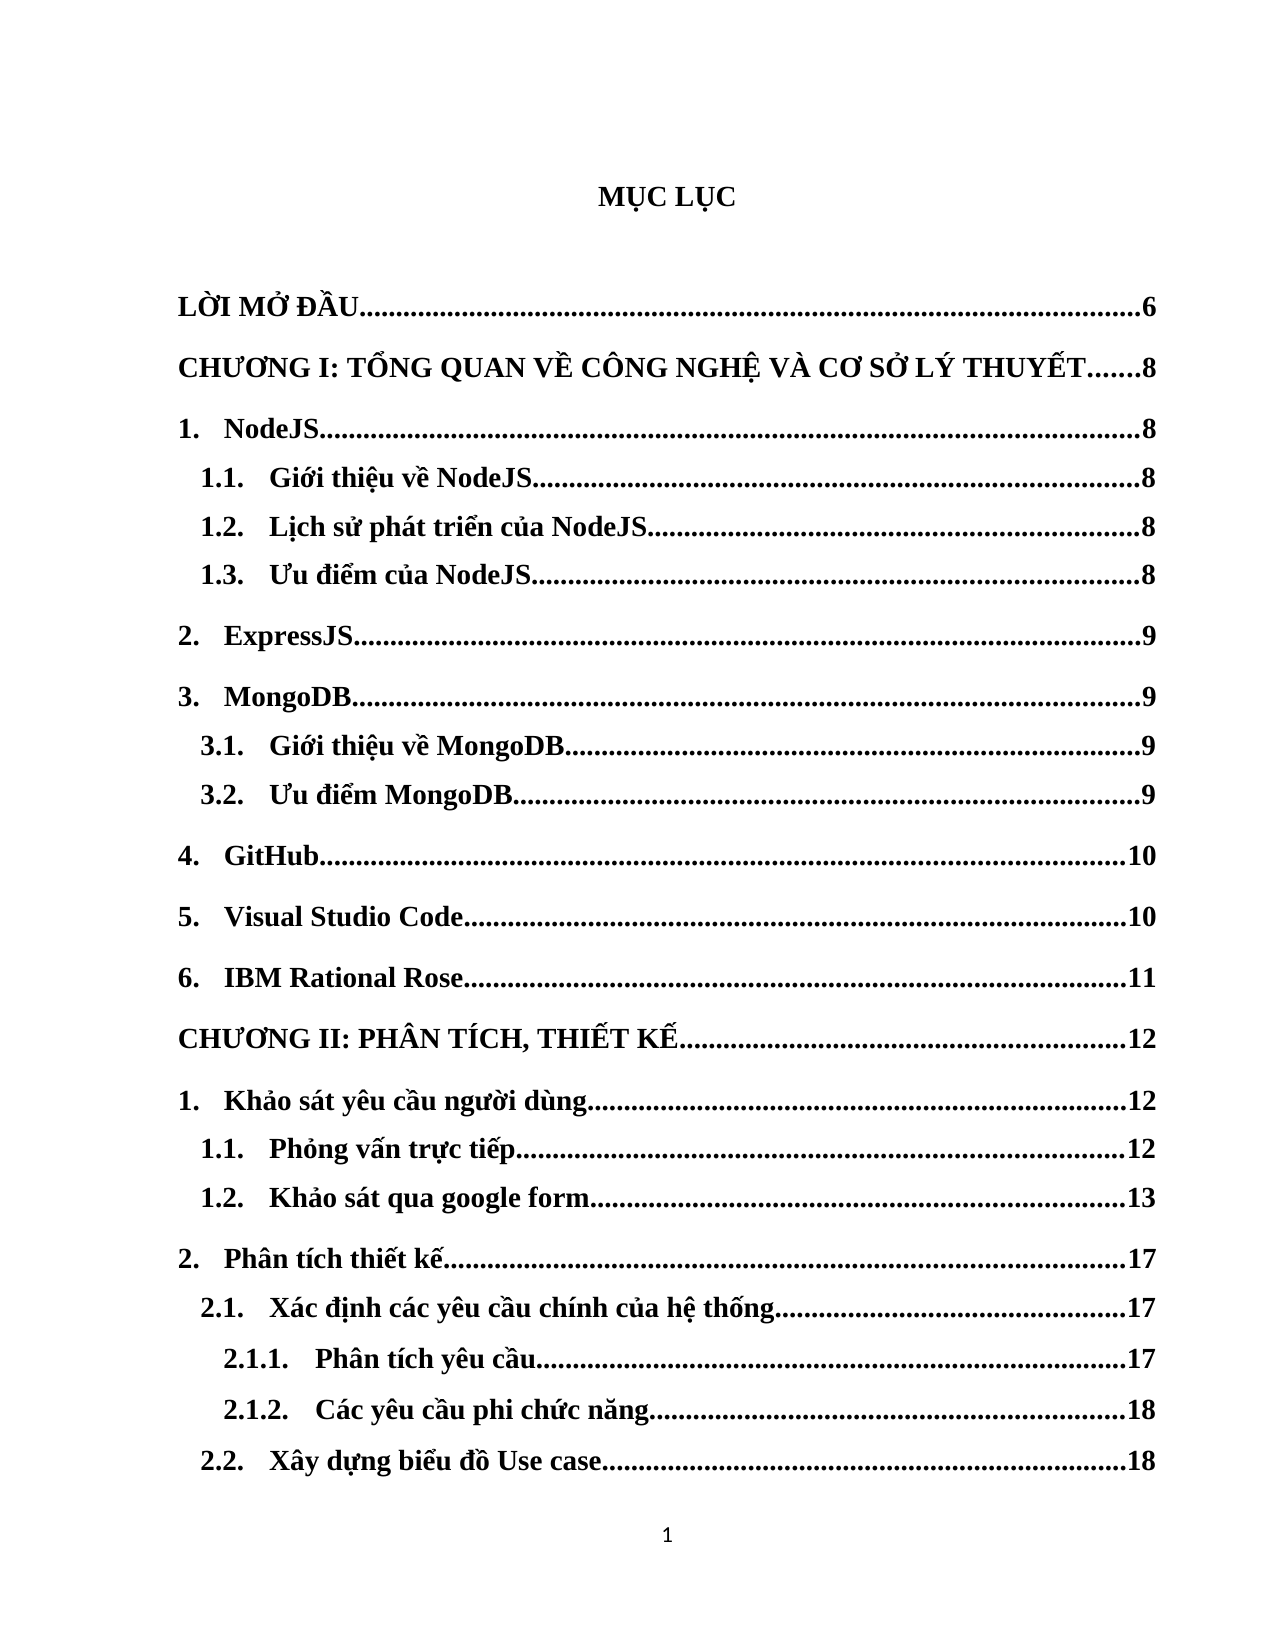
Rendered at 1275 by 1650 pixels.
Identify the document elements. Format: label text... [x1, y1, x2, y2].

text 1. Khảo sát yêu cầu người dùng 12 [177, 1083, 1157, 1116]
text 1.3. Ưu điểm của NodeJS 8 [200, 557, 1157, 591]
text 1.2. Lịch sử phát triển của NodeJS 8 [200, 509, 1157, 542]
text 2. Phân tích thiết kế 17 [177, 1241, 1157, 1274]
text 6. IBM Rational Rose 11 [177, 960, 1157, 994]
text 4. GitHub 10 [177, 838, 1157, 872]
text 3.2. Ưu điểm MongoDB 9 [200, 777, 1157, 810]
text 2. ExpressJS 9 [177, 618, 1157, 652]
text 1.1. Phỏng vấn trực tiếp 12 [200, 1131, 1157, 1165]
text 3.1. Giới thiệu về MongoDB 9 [200, 728, 1157, 762]
text LỜI MỞ ĐẦU 6 [177, 289, 1157, 323]
text 3. MongoDB 9 [177, 679, 1157, 713]
text 1.1. Giới thiệu về NodeJS 8 [200, 460, 1157, 493]
text 1.2. Khảo sát qua google form 13 [200, 1180, 1157, 1213]
text 1. NodeJS 8 [177, 411, 1157, 445]
text 5. Visual Studio Code 10 [177, 899, 1157, 933]
text CHƯƠNG II: PHÂN TÍCH, THIẾT KẾ 12 [177, 1021, 1157, 1055]
text 2.1.1. Phân tích yêu cầu 17 [223, 1341, 1157, 1374]
text CHƯƠNG I: TỔNG QUAN VỀ CÔNG NGHỆ VÀ CƠ SỞ LÝ THUYẾT 8 [177, 350, 1157, 384]
text 2.1. Xác định các yêu cầu chính của hệ thống 17 [200, 1290, 1157, 1323]
text MỤC LỤC [177, 179, 1157, 213]
text 2.1.2. Các yêu cầu phi chức năng 18 [223, 1392, 1157, 1425]
text 2.2. Xây dựng biểu đồ Use case 18 [200, 1443, 1157, 1476]
